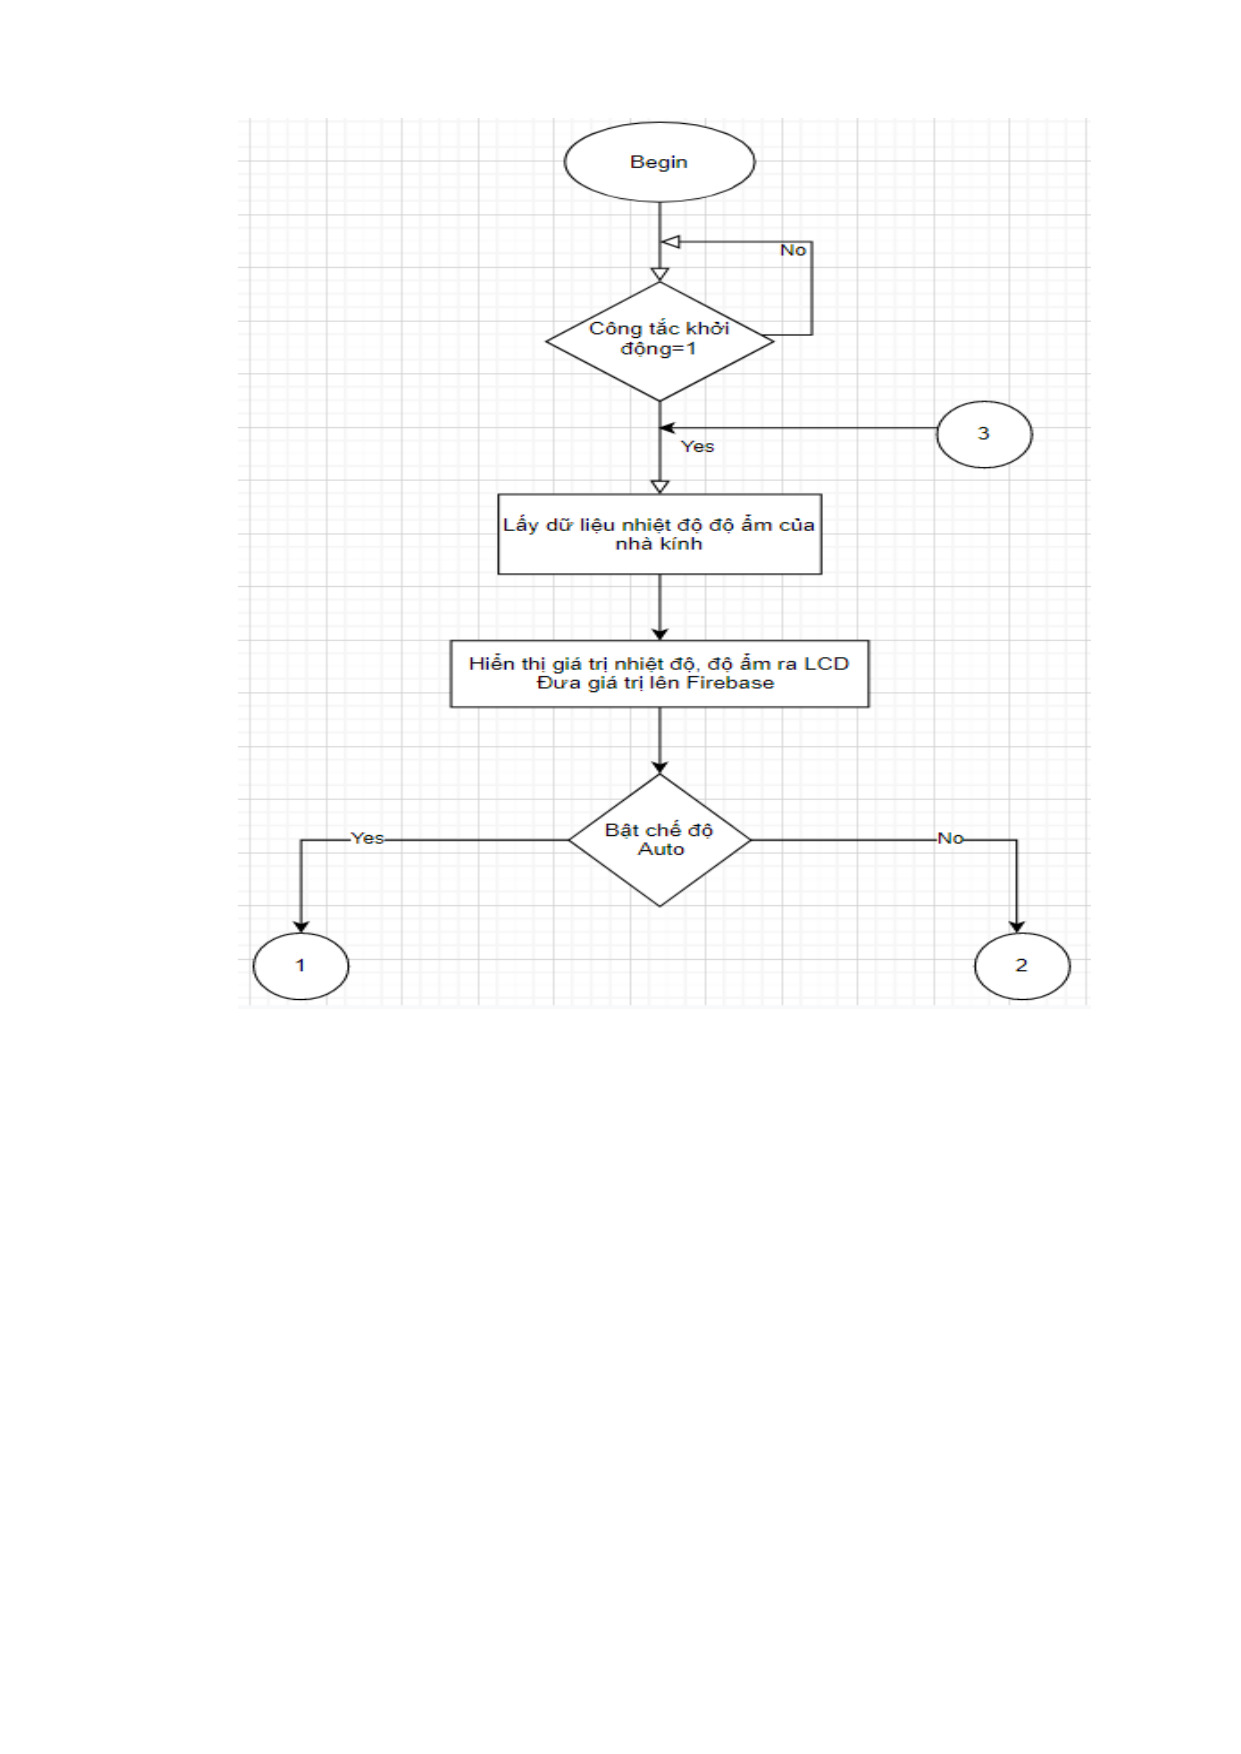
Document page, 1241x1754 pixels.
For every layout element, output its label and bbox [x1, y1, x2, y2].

picture [237, 118, 1091, 1009]
